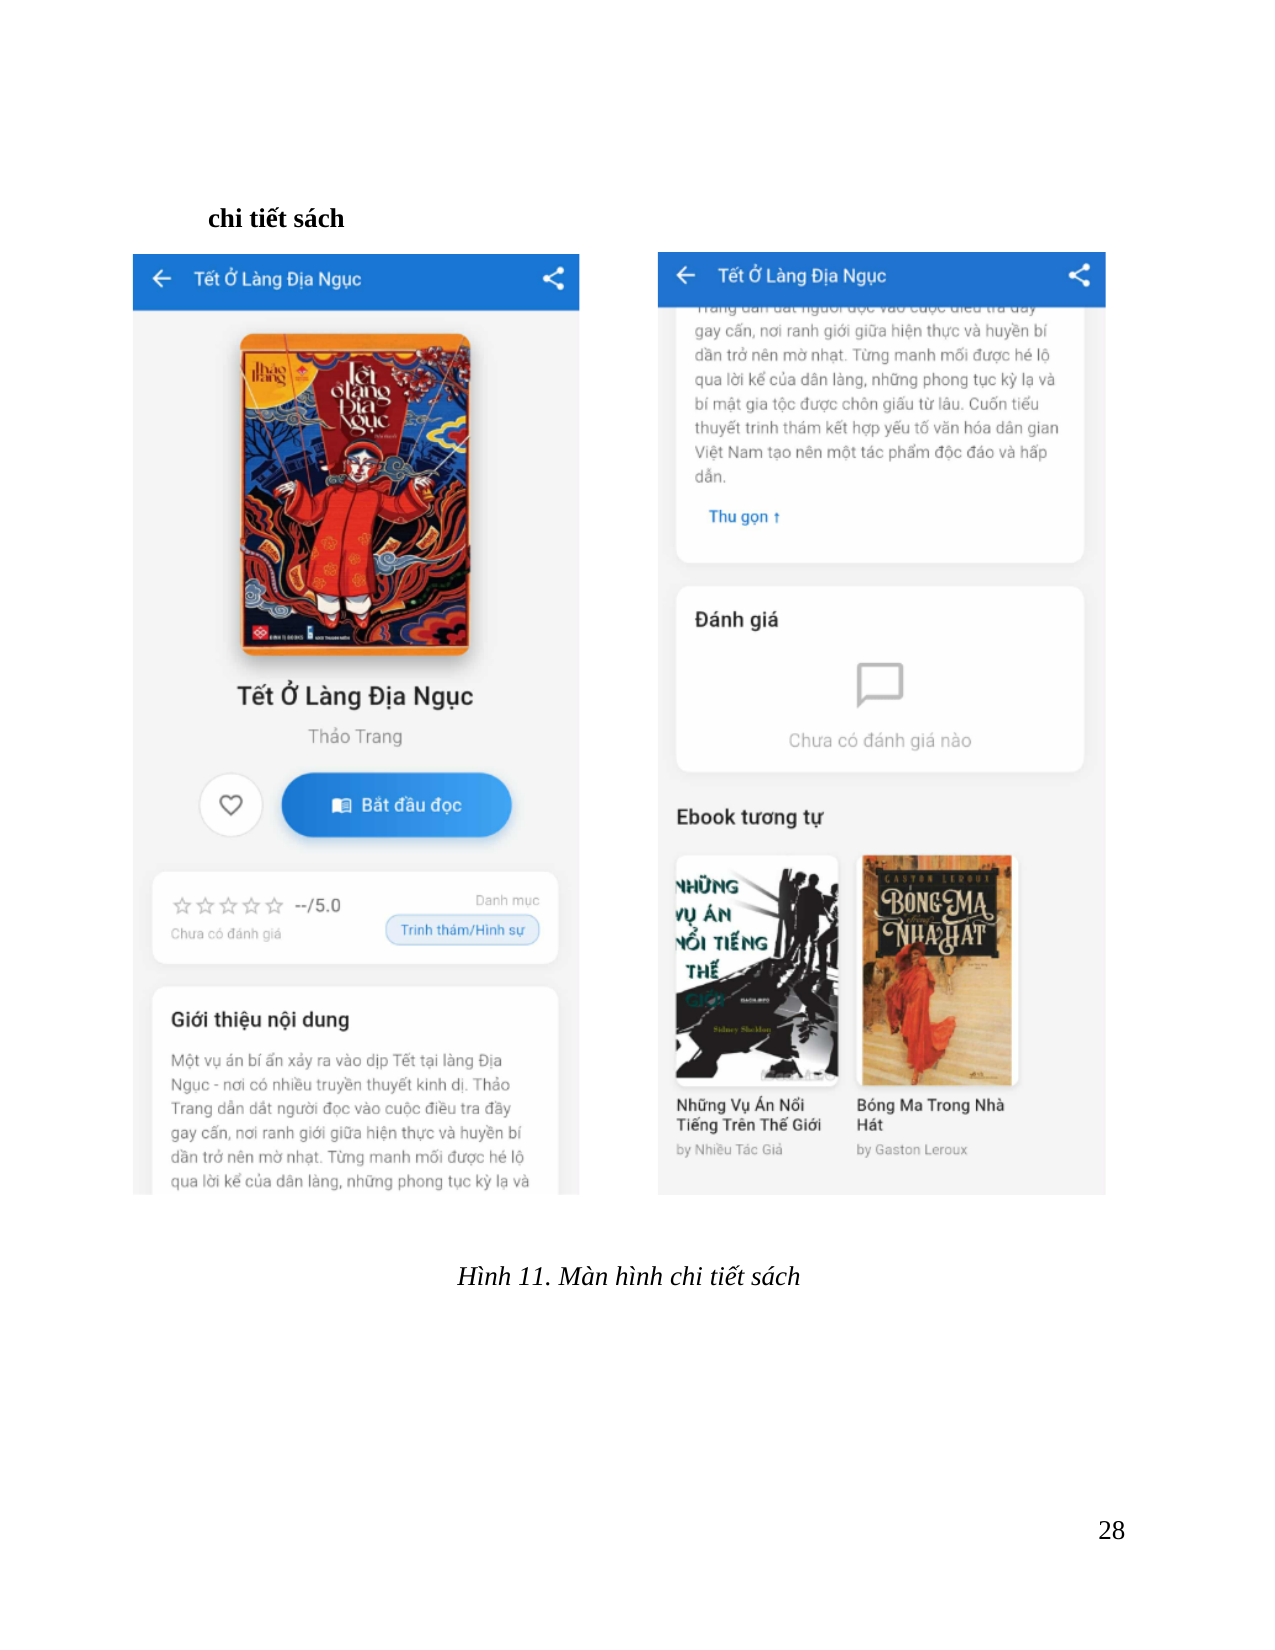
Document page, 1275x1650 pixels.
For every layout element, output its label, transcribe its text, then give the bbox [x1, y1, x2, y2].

subtitle chi tiết sách [133, 202, 1125, 233]
picture [657, 252, 1106, 1195]
text Hình 11. Màn hình chi tiết sách [133, 1260, 1125, 1291]
picture [132, 254, 580, 1195]
